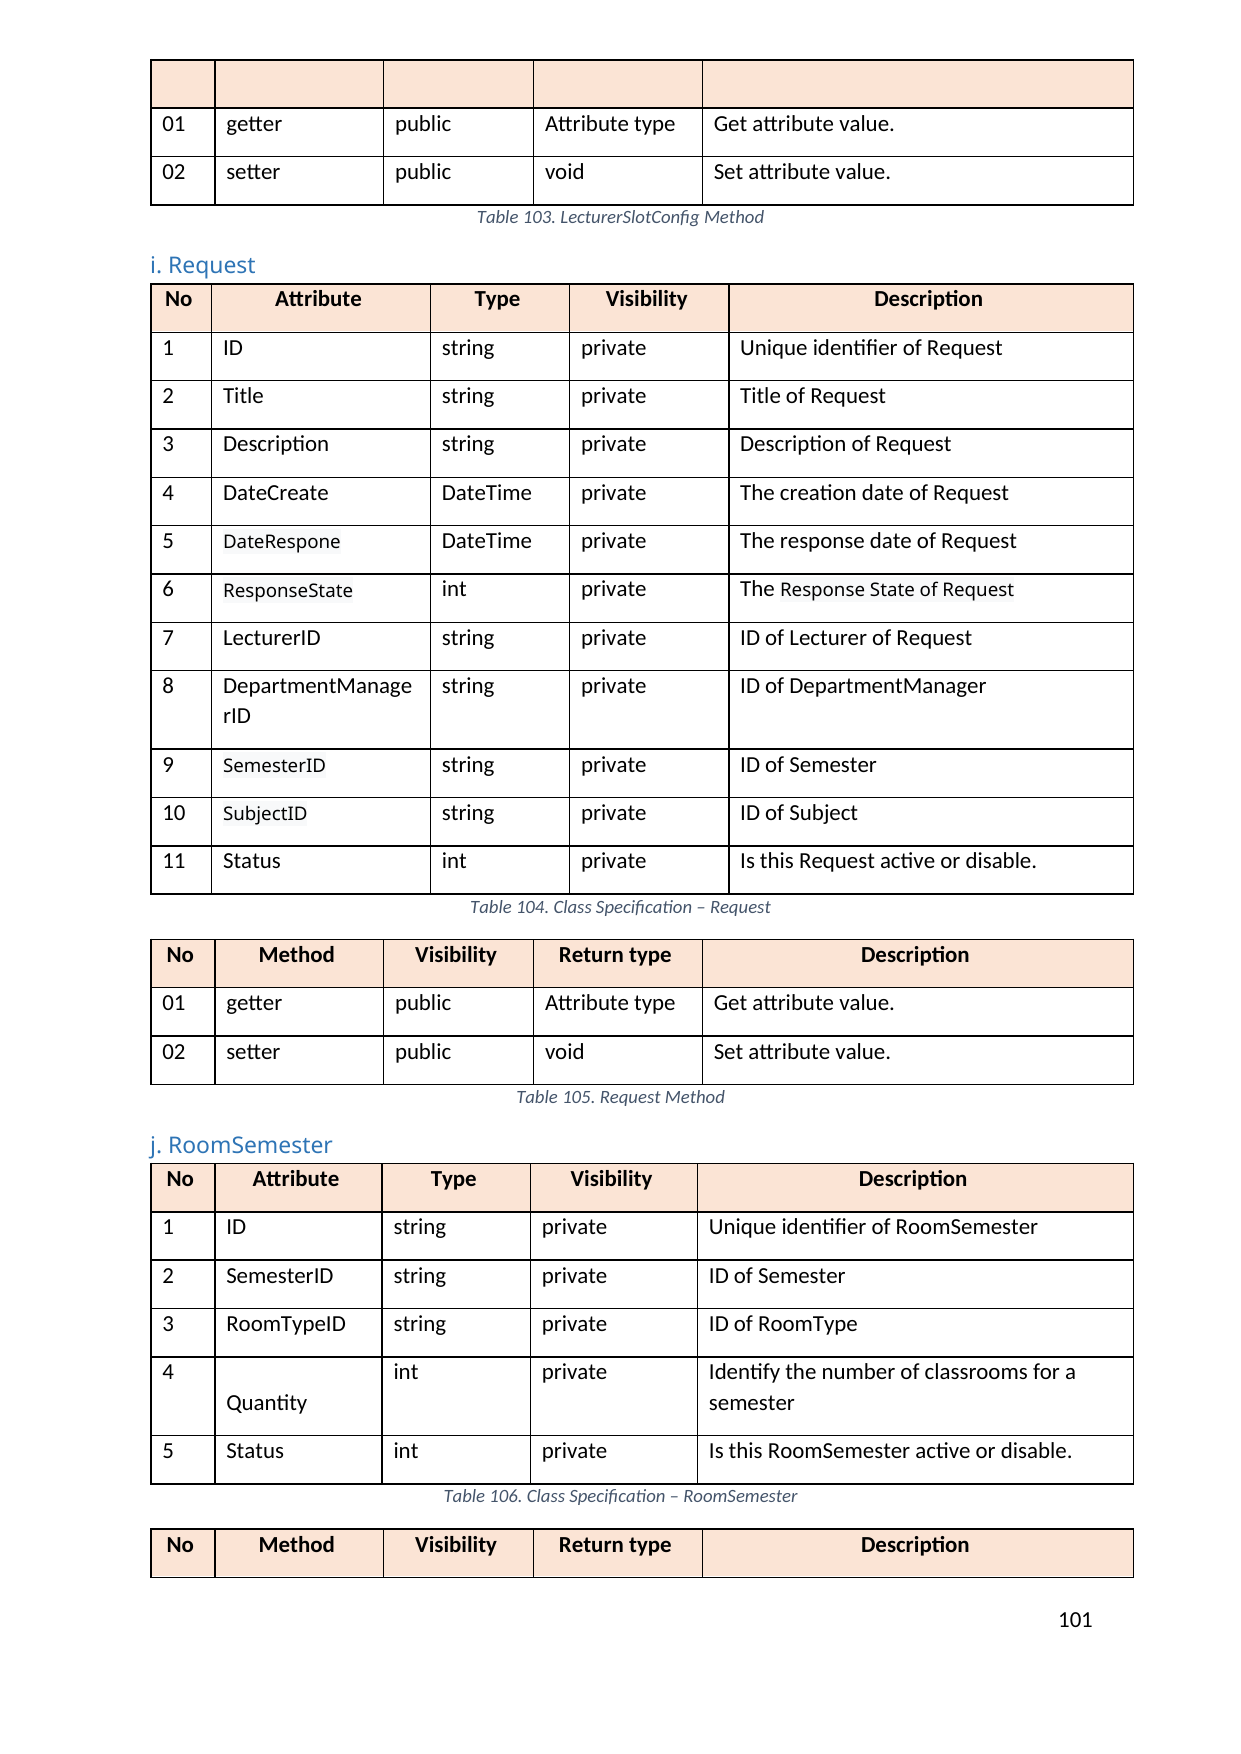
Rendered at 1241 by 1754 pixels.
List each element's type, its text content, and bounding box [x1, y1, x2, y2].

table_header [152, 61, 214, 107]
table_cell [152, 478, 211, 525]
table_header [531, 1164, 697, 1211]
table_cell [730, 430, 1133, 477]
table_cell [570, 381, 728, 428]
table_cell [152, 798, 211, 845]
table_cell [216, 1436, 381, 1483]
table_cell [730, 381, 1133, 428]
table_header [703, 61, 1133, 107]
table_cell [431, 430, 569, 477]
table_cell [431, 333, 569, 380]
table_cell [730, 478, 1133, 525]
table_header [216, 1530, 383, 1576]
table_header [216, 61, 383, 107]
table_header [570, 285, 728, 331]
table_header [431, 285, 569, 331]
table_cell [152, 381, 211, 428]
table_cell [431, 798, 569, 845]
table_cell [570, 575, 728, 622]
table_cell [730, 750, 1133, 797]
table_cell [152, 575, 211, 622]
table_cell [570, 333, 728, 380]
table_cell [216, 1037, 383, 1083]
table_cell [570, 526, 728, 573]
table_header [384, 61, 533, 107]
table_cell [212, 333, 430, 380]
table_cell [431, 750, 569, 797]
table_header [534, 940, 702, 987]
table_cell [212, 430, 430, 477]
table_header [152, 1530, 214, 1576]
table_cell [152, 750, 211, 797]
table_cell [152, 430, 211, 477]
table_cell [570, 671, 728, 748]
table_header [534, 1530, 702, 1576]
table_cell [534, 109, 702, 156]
subtitle i. Request [150, 249, 1093, 281]
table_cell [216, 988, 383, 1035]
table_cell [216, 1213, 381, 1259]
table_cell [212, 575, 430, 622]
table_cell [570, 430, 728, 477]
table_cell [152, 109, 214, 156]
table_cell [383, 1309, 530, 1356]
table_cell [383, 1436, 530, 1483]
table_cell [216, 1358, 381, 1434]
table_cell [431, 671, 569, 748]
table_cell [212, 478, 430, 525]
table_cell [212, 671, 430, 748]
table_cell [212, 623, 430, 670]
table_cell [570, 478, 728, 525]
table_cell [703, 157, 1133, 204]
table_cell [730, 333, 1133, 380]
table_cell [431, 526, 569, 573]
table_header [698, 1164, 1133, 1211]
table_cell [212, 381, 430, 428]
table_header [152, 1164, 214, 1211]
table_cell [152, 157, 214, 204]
subtitle j. RoomSemester [150, 1129, 1093, 1160]
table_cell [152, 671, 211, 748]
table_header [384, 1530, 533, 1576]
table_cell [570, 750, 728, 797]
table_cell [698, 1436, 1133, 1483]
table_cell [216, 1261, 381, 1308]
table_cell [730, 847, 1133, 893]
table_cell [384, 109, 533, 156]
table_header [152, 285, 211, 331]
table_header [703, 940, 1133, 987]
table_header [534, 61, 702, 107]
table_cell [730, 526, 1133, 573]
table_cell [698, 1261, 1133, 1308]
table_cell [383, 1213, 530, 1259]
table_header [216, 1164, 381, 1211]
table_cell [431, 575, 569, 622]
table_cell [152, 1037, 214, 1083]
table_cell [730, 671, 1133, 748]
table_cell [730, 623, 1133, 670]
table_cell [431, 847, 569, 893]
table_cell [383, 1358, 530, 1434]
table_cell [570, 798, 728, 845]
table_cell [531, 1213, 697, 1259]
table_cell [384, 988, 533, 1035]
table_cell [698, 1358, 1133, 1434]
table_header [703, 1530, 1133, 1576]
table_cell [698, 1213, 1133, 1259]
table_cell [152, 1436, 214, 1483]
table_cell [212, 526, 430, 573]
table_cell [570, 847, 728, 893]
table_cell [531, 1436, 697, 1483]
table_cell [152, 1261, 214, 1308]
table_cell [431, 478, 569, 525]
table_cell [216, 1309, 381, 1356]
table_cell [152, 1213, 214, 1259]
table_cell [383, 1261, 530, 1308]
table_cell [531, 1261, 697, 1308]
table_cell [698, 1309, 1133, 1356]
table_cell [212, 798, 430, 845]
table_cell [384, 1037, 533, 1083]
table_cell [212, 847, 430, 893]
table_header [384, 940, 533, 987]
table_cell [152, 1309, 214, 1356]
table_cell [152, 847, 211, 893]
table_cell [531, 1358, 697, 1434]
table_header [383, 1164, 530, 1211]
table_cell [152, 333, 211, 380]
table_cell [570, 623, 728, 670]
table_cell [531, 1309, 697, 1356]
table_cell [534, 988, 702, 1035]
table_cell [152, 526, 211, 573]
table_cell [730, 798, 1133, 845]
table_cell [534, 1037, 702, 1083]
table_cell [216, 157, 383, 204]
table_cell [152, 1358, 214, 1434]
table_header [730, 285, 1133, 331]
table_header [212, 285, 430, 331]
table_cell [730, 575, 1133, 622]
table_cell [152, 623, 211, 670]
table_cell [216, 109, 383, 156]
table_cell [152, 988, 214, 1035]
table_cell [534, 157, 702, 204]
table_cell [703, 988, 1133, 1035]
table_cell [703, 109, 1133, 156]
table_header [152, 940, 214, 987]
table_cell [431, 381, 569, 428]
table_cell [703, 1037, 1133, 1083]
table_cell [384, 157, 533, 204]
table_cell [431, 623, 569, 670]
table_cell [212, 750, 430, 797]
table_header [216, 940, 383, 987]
